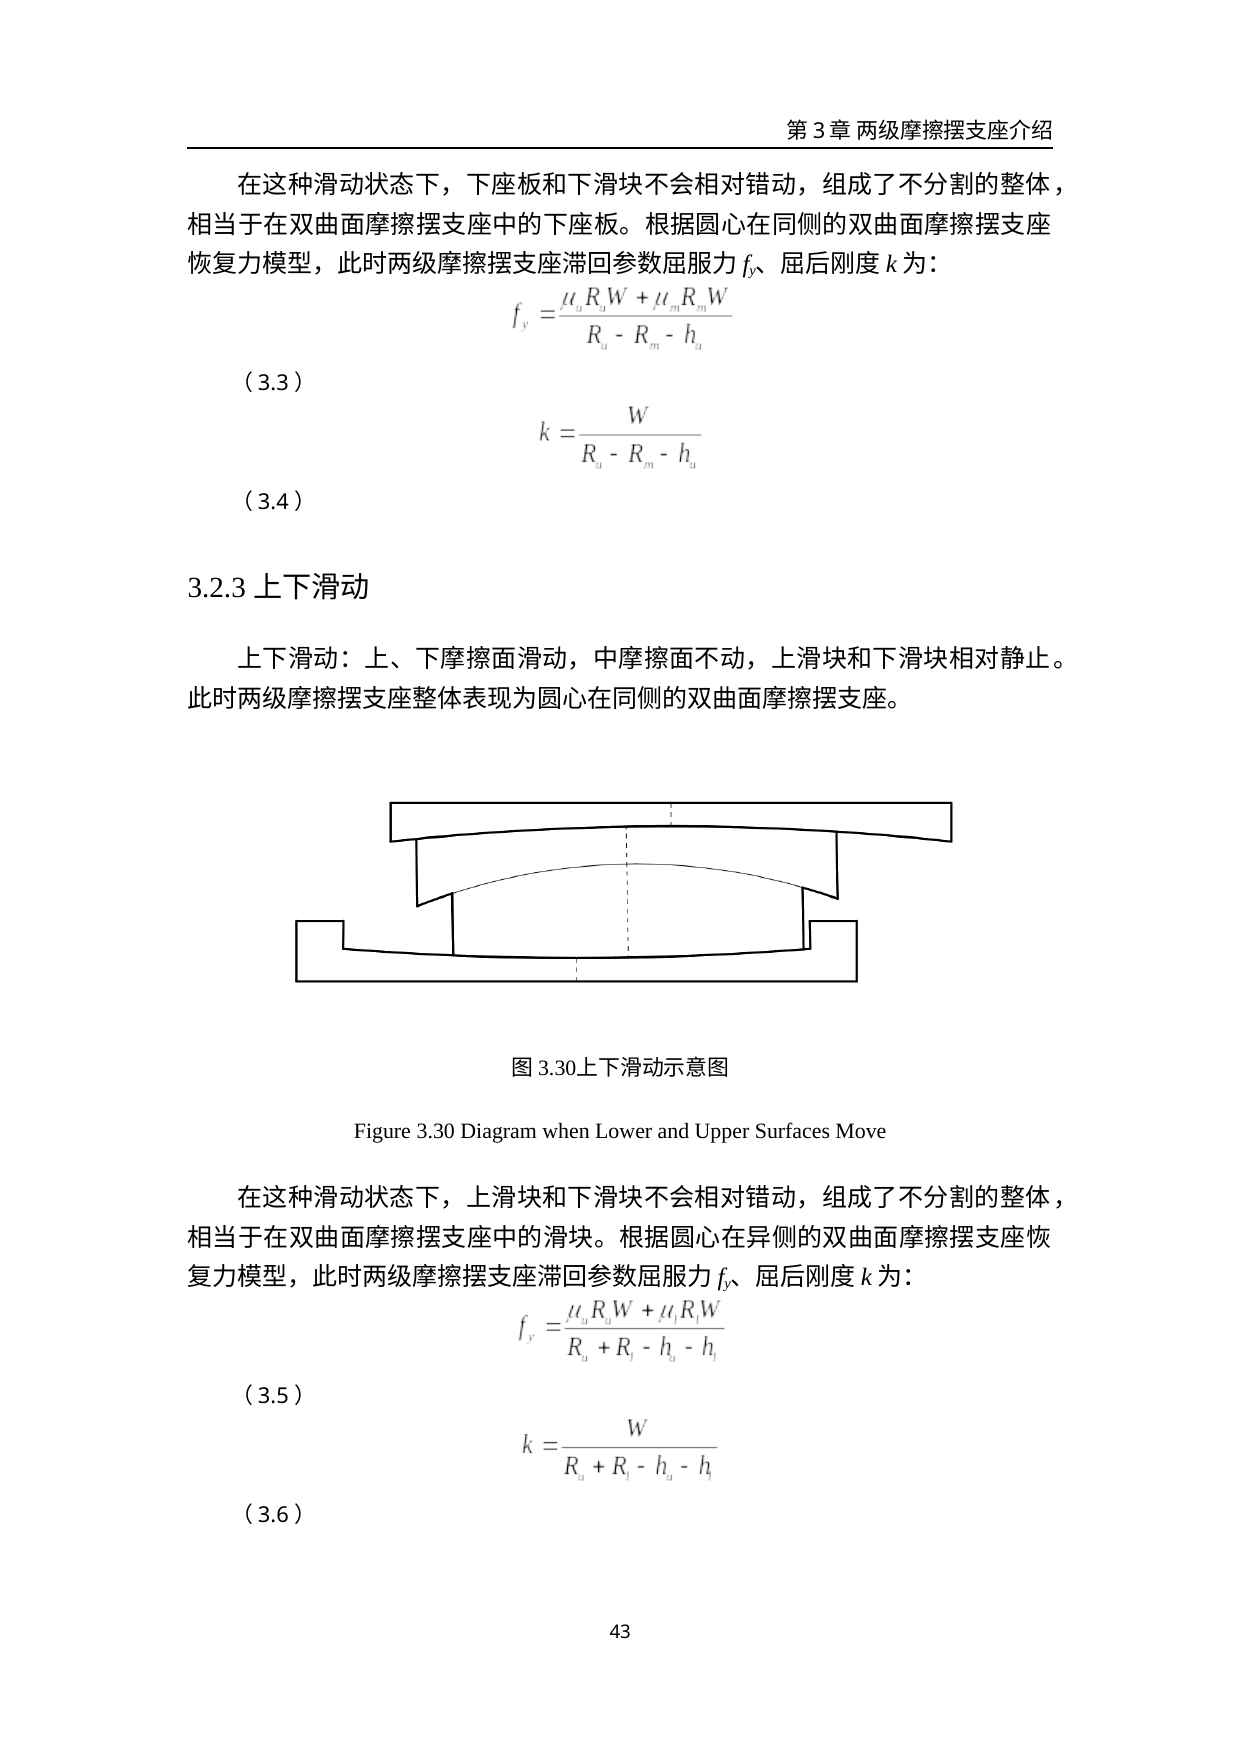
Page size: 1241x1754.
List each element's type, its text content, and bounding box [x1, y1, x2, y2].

text 在这种滑动状态下，上滑块和下滑块不会相对错动，组成了不分割的整体，相当于在双曲面摩擦摆支座中的滑块。根据圆心在异侧的双曲面摩擦摆支座恢复力模型，此时两级摩擦摆支座滞回参数屈服力fy、屈后刚度k为： [187, 1176, 1053, 1295]
picture [274, 716, 966, 996]
subtitle 上下滑动 [187, 545, 1053, 624]
text 上下滑动：上、下摩擦面滑动，中摩擦面不动，上滑块和下滑块相对静止。此时两级摩擦摆支座整体表现为圆心在同侧的双曲面摩擦摆支座。 [187, 637, 1053, 716]
text 在这种滑动状态下，下座板和下滑块不会相对错动，组成了不分割的整体，相当于在双曲面摩擦摆支座中的下座板。根据圆心在同侧的双曲面摩擦摆支座恢复力模型，此时两级摩擦摆支座滞回参数屈服力fy、屈后刚度k为： [187, 163, 1053, 282]
